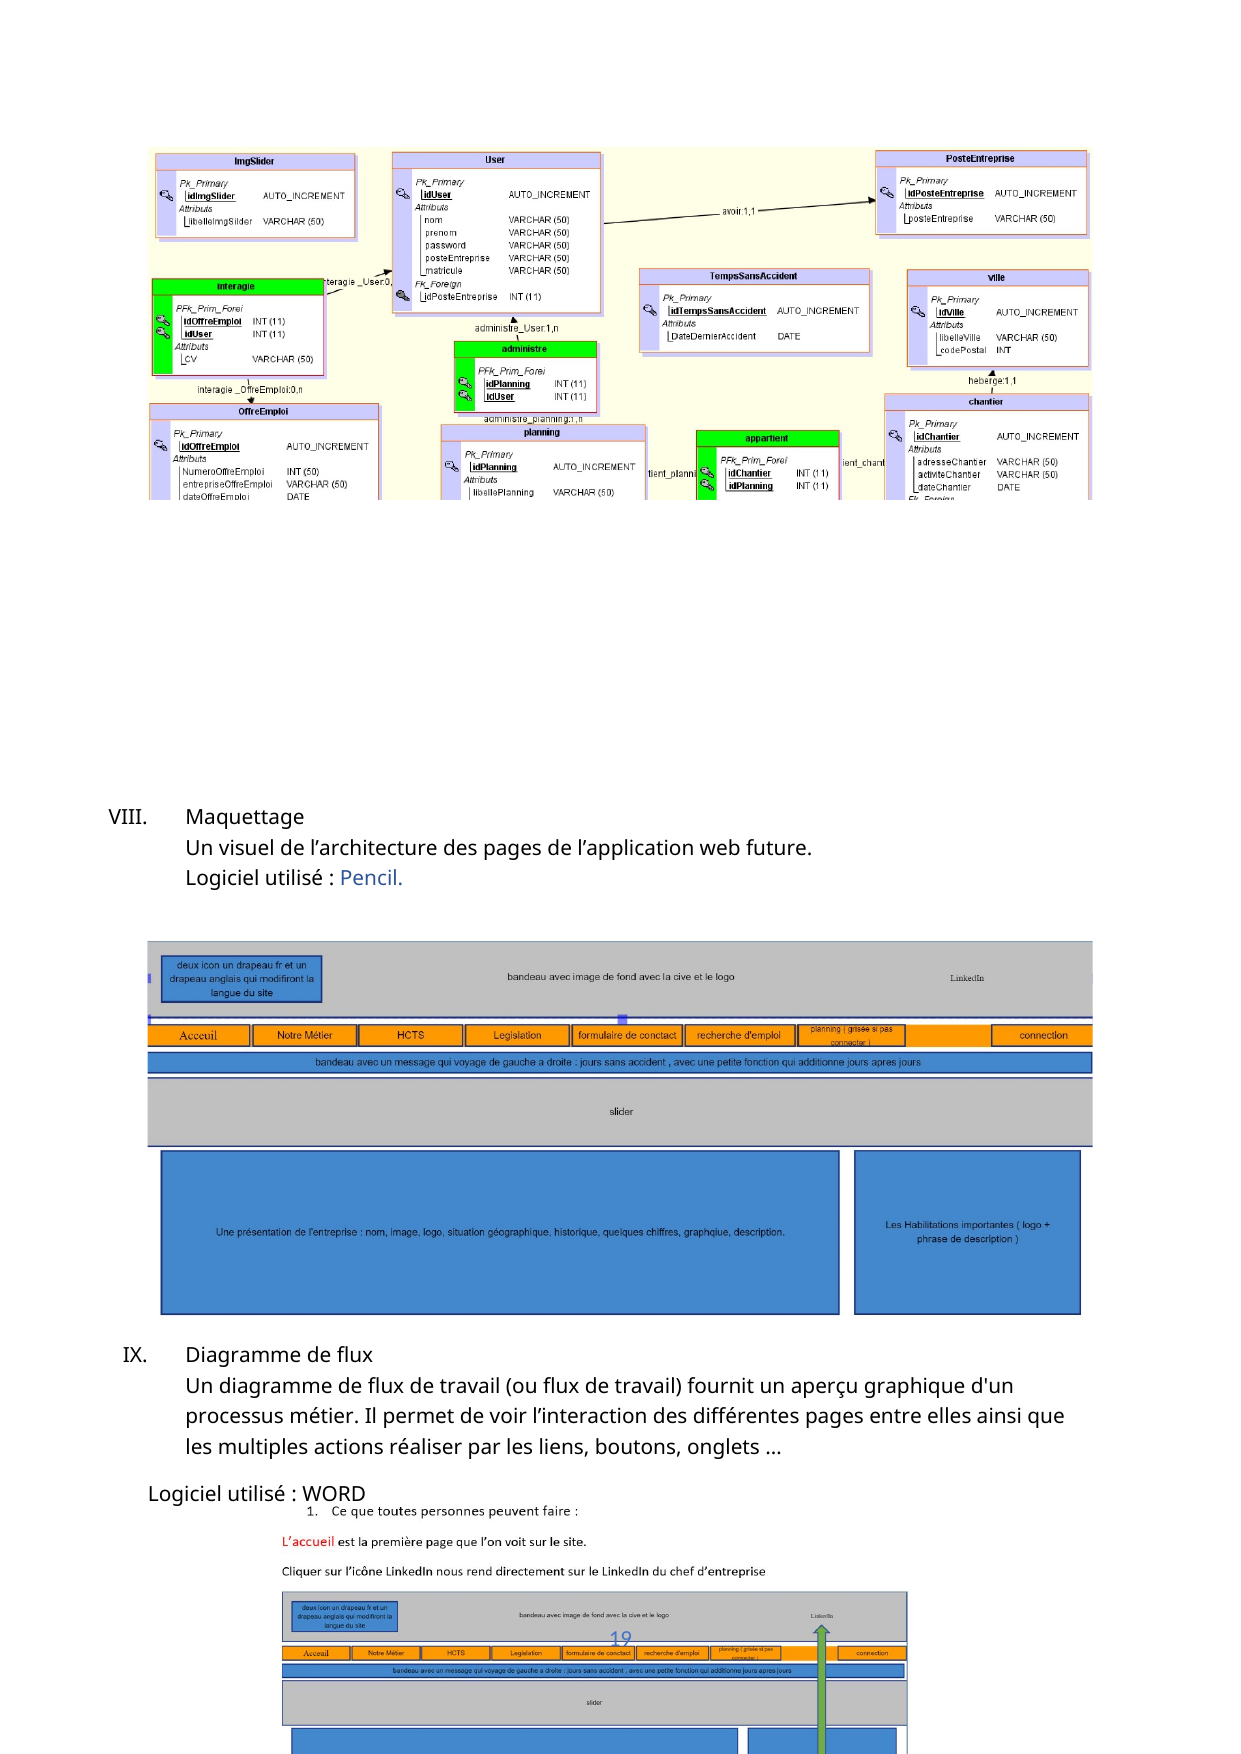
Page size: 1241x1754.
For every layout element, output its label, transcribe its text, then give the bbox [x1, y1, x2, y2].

list Un diagramme de flux de travail (ou flux de travail) fournit un aperçu graphique d'un processus métier. Il permet de voir l’interaction des différentes pages entre elles ainsi que les multiples actions réaliser par les liens, boutons, onglets … [185, 1371, 1093, 1461]
text Logiciel utilisé : WORD [148, 1479, 1093, 1508]
list Diagramme de flux [148, 1340, 1093, 1369]
list Logiciel utilisé : Pencil. [185, 863, 1093, 892]
picture [147, 941, 1093, 1322]
list Un visuel de l’architecture des pages de l’application web future. [185, 833, 1093, 861]
picture [262, 1508, 914, 1754]
list Maquettage [148, 802, 1093, 830]
picture [147, 147, 1093, 500]
